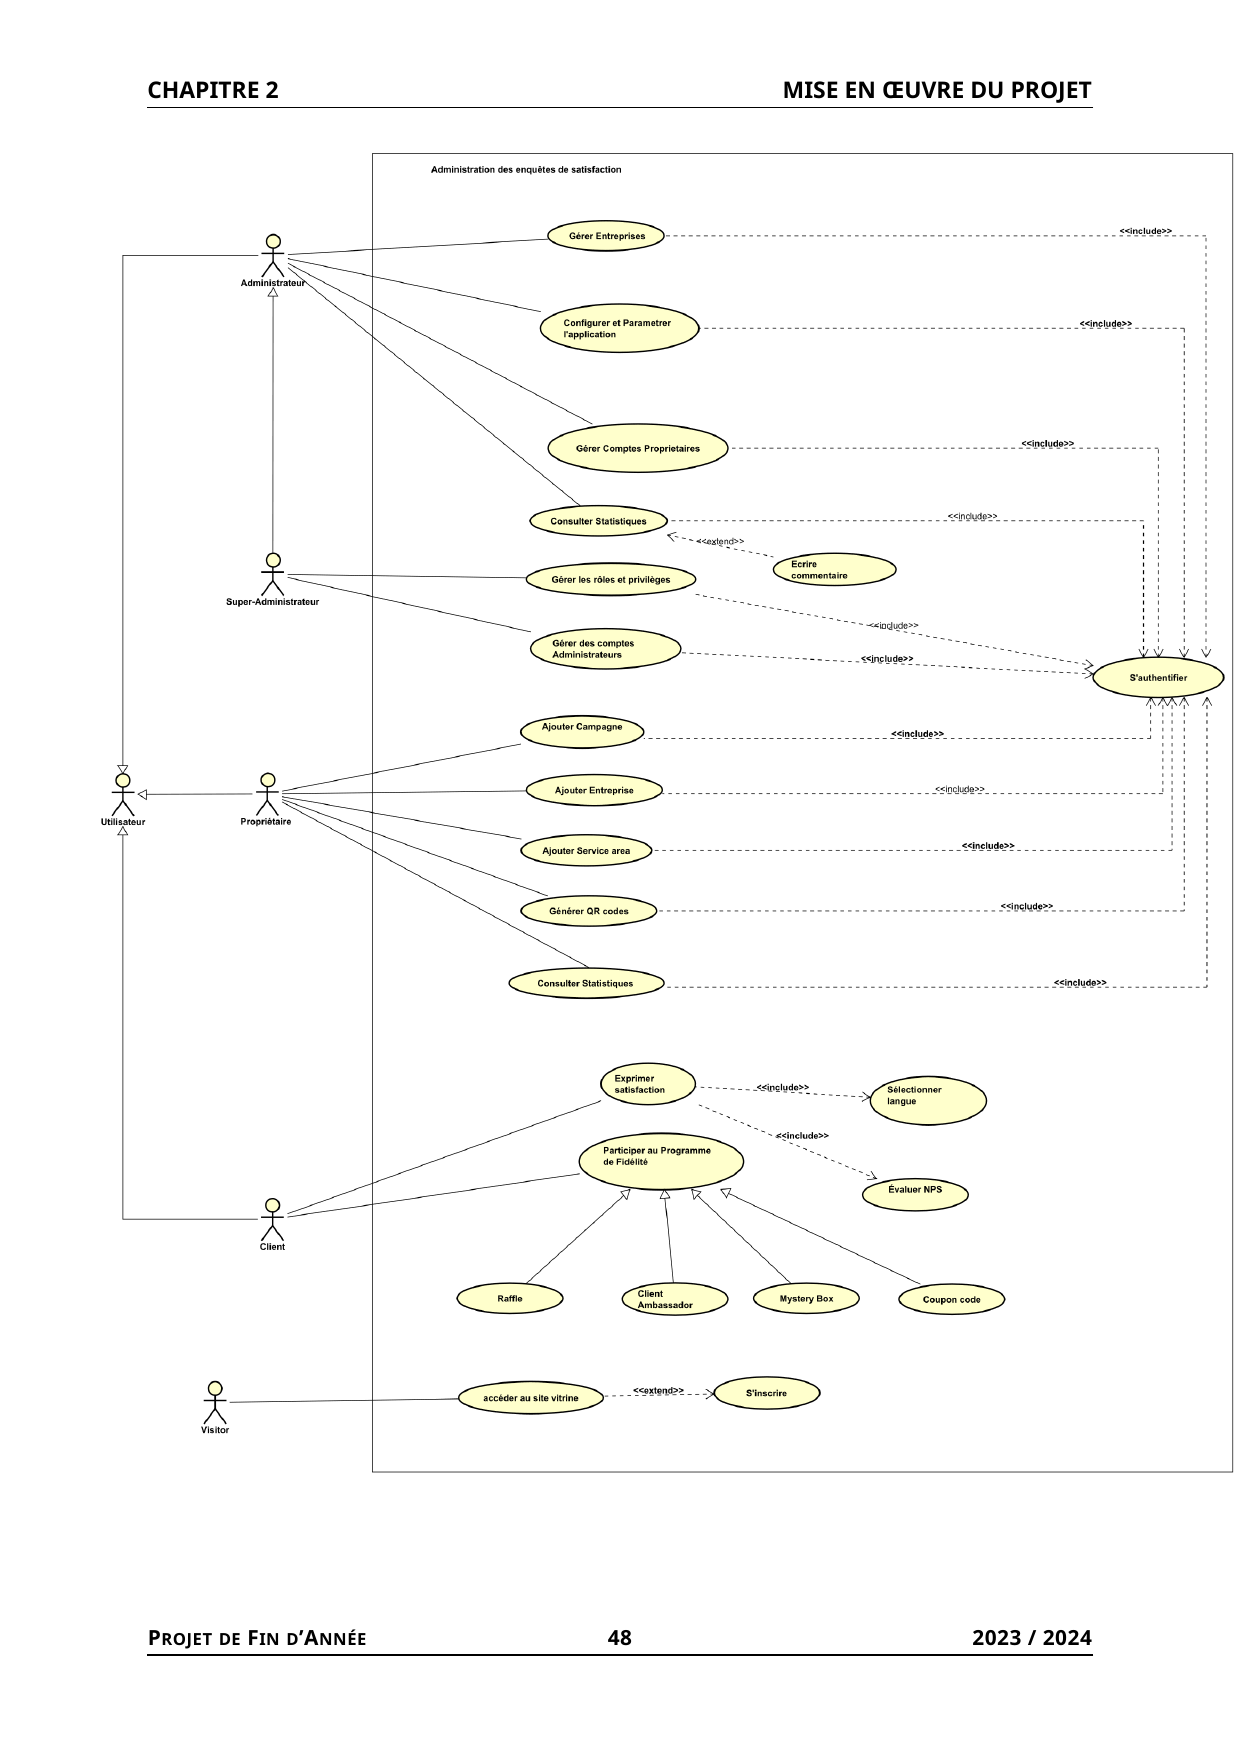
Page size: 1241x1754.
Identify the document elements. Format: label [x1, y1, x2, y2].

picture [93, 147, 1240, 1479]
